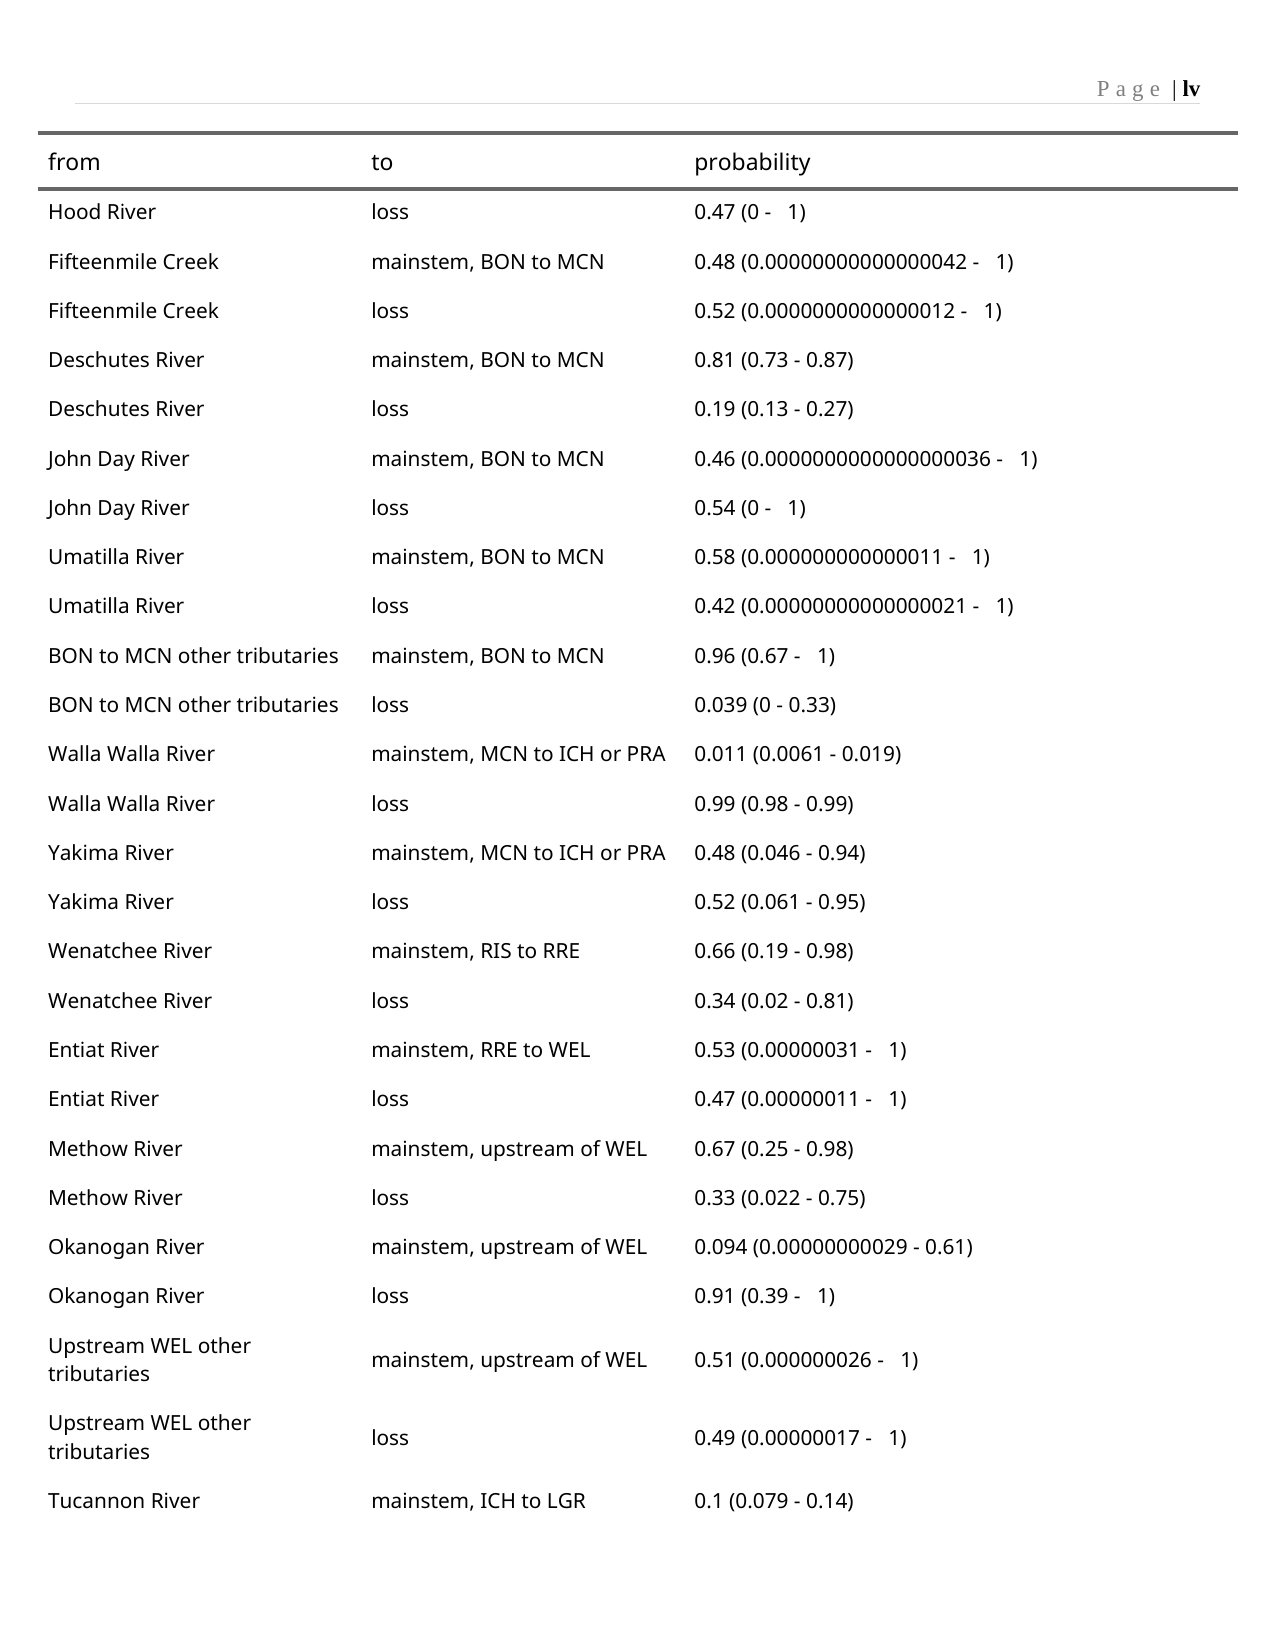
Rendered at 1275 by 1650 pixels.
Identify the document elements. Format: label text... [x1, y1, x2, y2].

table_cell 0.52 (0.061 - 0.95) [684, 877, 1237, 926]
table_cell loss [361, 975, 684, 1025]
table_cell BON to MCN other tributaries [38, 631, 361, 680]
table_cell 0.54 (0 - 1) [684, 483, 1237, 532]
table_cell 0.51 (0.000000026 - 1) [684, 1320, 1237, 1398]
table_cell loss [361, 1271, 684, 1320]
table_cell 0.19 (0.13 - 0.27) [684, 384, 1237, 433]
table_cell loss [361, 483, 684, 532]
table_cell Entiat River [38, 1025, 361, 1074]
table_cell mainstem, BON to MCN [361, 631, 684, 680]
table_cell 0.66 (0.19 - 0.98) [684, 926, 1237, 975]
table_cell Okanogan River [38, 1222, 361, 1271]
table_cell 0.33 (0.022 - 0.75) [684, 1173, 1237, 1222]
table_cell 0.48 (0.046 - 0.94) [684, 828, 1237, 877]
table_cell Wenatchee River [38, 926, 361, 975]
table_cell 0.81 (0.73 - 0.87) [684, 335, 1237, 384]
table_header to [361, 135, 684, 187]
table_cell mainstem, RRE to WEL [361, 1025, 684, 1074]
table_cell loss [361, 1173, 684, 1222]
table_cell mainstem, MCN to ICH or PRA [361, 828, 684, 877]
table_cell loss [361, 191, 684, 236]
table_cell Fifteenmile Creek [38, 286, 361, 335]
table_cell Hood River [38, 191, 361, 236]
table_header from [38, 135, 361, 187]
table_cell mainstem, upstream of WEL [361, 1320, 684, 1398]
table_cell 0.47 (0.00000011 - 1) [684, 1074, 1237, 1123]
table_cell loss [361, 778, 684, 828]
table_cell Tucannon River [38, 1476, 361, 1525]
table_cell 0.52 (0.0000000000000012 - 1) [684, 286, 1237, 335]
table_cell 0.011 (0.0061 - 0.019) [684, 729, 1237, 778]
table_cell 0.53 (0.00000031 - 1) [684, 1025, 1237, 1074]
table_cell 0.094 (0.00000000029 - 0.61) [684, 1222, 1237, 1271]
table_cell mainstem, BON to MCN [361, 532, 684, 581]
table_cell mainstem, MCN to ICH or PRA [361, 729, 684, 778]
table_cell Umatilla River [38, 532, 361, 581]
table_cell Upstream WEL other tributaries [38, 1320, 361, 1398]
table_cell mainstem, ICH to LGR [361, 1476, 684, 1525]
table_cell loss [361, 384, 684, 433]
table_cell loss [361, 581, 684, 631]
table_cell loss [361, 1398, 684, 1476]
table_cell 0.42 (0.00000000000000021 - 1) [684, 581, 1237, 631]
table_cell loss [361, 877, 684, 926]
table_cell Walla Walla River [38, 729, 361, 778]
table_cell 0.67 (0.25 - 0.98) [684, 1123, 1237, 1172]
table_cell 0.91 (0.39 - 1) [684, 1271, 1237, 1320]
table_cell Walla Walla River [38, 778, 361, 828]
table_header probability [684, 135, 1237, 187]
table_cell Methow River [38, 1173, 361, 1222]
table_cell Fifteenmile Creek [38, 236, 361, 286]
table_cell Yakima River [38, 877, 361, 926]
table_cell Entiat River [38, 1074, 361, 1123]
table_cell 0.49 (0.00000017 - 1) [684, 1398, 1237, 1476]
table_cell 0.58 (0.000000000000011 - 1) [684, 532, 1237, 581]
table_cell Umatilla River [38, 581, 361, 631]
table_cell Yakima River [38, 828, 361, 877]
table_cell 0.99 (0.98 - 0.99) [684, 778, 1237, 828]
table_cell BON to MCN other tributaries [38, 680, 361, 729]
table_cell 0.1 (0.079 - 0.14) [684, 1476, 1237, 1525]
table_cell mainstem, upstream of WEL [361, 1222, 684, 1271]
table_cell loss [361, 680, 684, 729]
table_cell John Day River [38, 483, 361, 532]
table_cell John Day River [38, 434, 361, 483]
table_cell 0.48 (0.00000000000000042 - 1) [684, 236, 1237, 286]
table_cell Deschutes River [38, 384, 361, 433]
table_cell loss [361, 1074, 684, 1123]
table_cell Upstream WEL other tributaries [38, 1398, 361, 1476]
table_cell 0.34 (0.02 - 0.81) [684, 975, 1237, 1025]
table_cell Okanogan River [38, 1271, 361, 1320]
table_cell 0.039 (0 - 0.33) [684, 680, 1237, 729]
table_cell mainstem, BON to MCN [361, 236, 684, 286]
table_cell mainstem, RIS to RRE [361, 926, 684, 975]
table_cell 0.46 (0.0000000000000000036 - 1) [684, 434, 1237, 483]
table_cell mainstem, upstream of WEL [361, 1123, 684, 1172]
table_cell loss [361, 286, 684, 335]
table_cell Deschutes River [38, 335, 361, 384]
table_cell Methow River [38, 1123, 361, 1172]
table_cell mainstem, BON to MCN [361, 335, 684, 384]
table_cell 0.47 (0 - 1) [684, 191, 1237, 236]
table_cell mainstem, BON to MCN [361, 434, 684, 483]
table_cell 0.96 (0.67 - 1) [684, 631, 1237, 680]
table_cell Wenatchee River [38, 975, 361, 1025]
